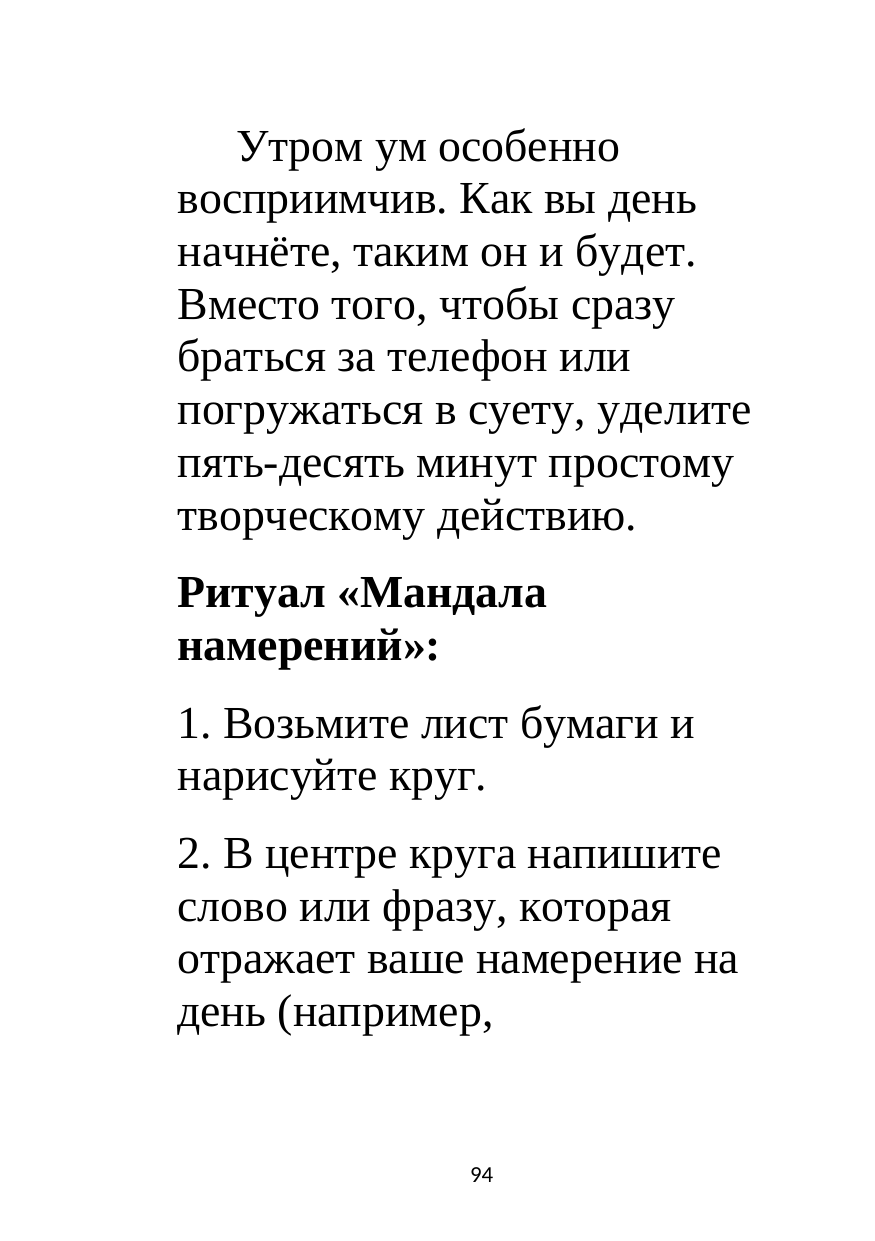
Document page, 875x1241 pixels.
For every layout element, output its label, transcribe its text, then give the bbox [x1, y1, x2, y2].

text 1. Возьмите лист бумаги и нарисуйте круг. [177, 695, 786, 801]
text Утром ум особенно восприимчив. Как вы день начнёте, таким он и будет. Вместо того, чтобы сразу браться за телефон или погружаться в суету, уделите пять-десять минут простому творческому действию. [177, 118, 786, 540]
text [177, 826, 786, 1036]
text Ритуал «Мандала намерений»: [177, 565, 786, 670]
